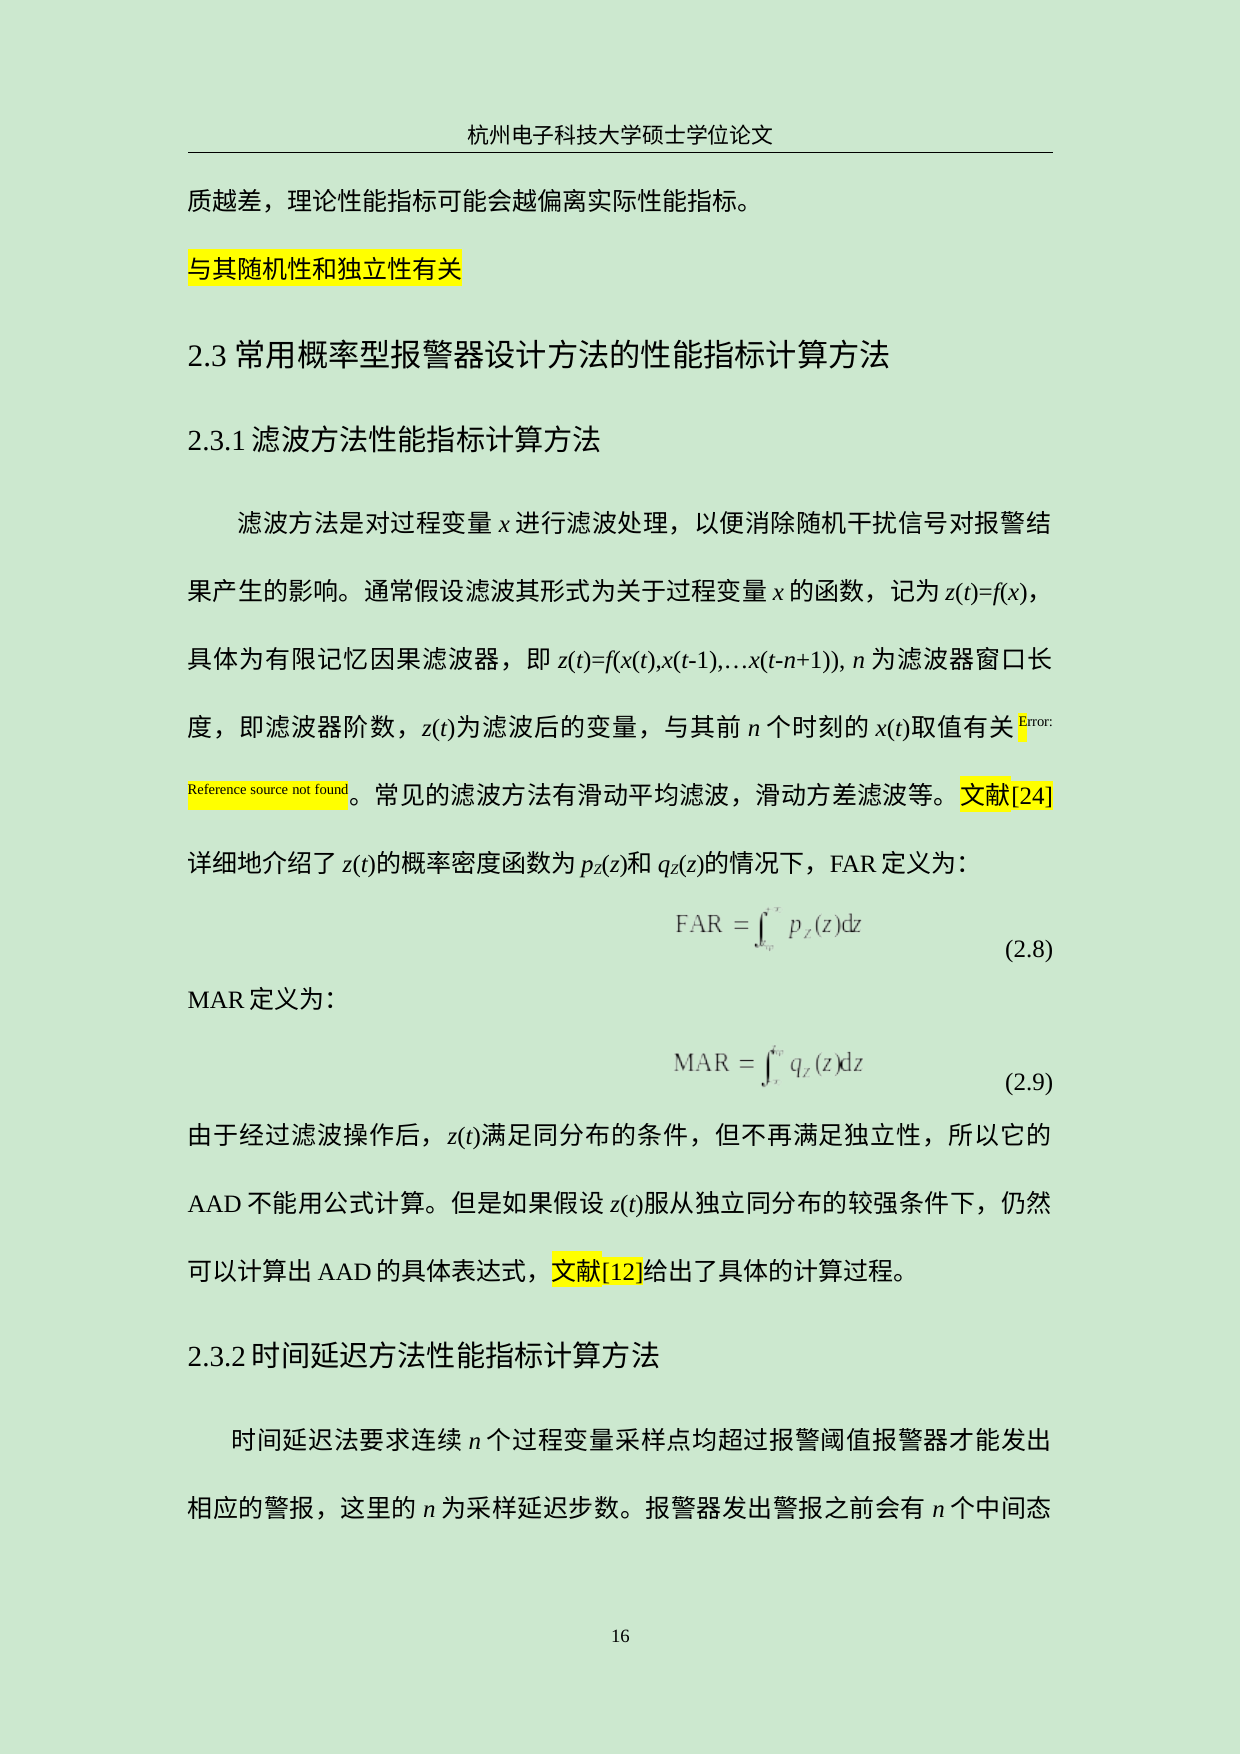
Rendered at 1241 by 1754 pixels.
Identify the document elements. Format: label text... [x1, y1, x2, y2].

text 由于经过滤波操作后，z(t)满足同分布的条件，但不再满足独立性，所以它的AAD不能用公式计算。但是如果假设z(t)服从独立同分布的较强条件下，仍然可以计算出AAD的具体表达式，文献[12]给出了具体的计算过程。 [187, 1099, 1053, 1303]
text MAR定义为： [187, 963, 1053, 1031]
subtitle 2.3.2时间延迟方法性能指标计算方法 [187, 1320, 1053, 1388]
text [187, 1405, 1053, 1541]
subtitle 2.3 常用概率型报警器设计方法的性能指标计算方法 [187, 318, 1053, 386]
text (2.8) [187, 896, 1053, 963]
subtitle 2.3.1滤波方法性能指标计算方法 [187, 403, 1053, 471]
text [187, 166, 1053, 233]
text 与其随机性和独立性有关 [187, 233, 1053, 301]
text (2.9) [187, 1031, 1053, 1099]
